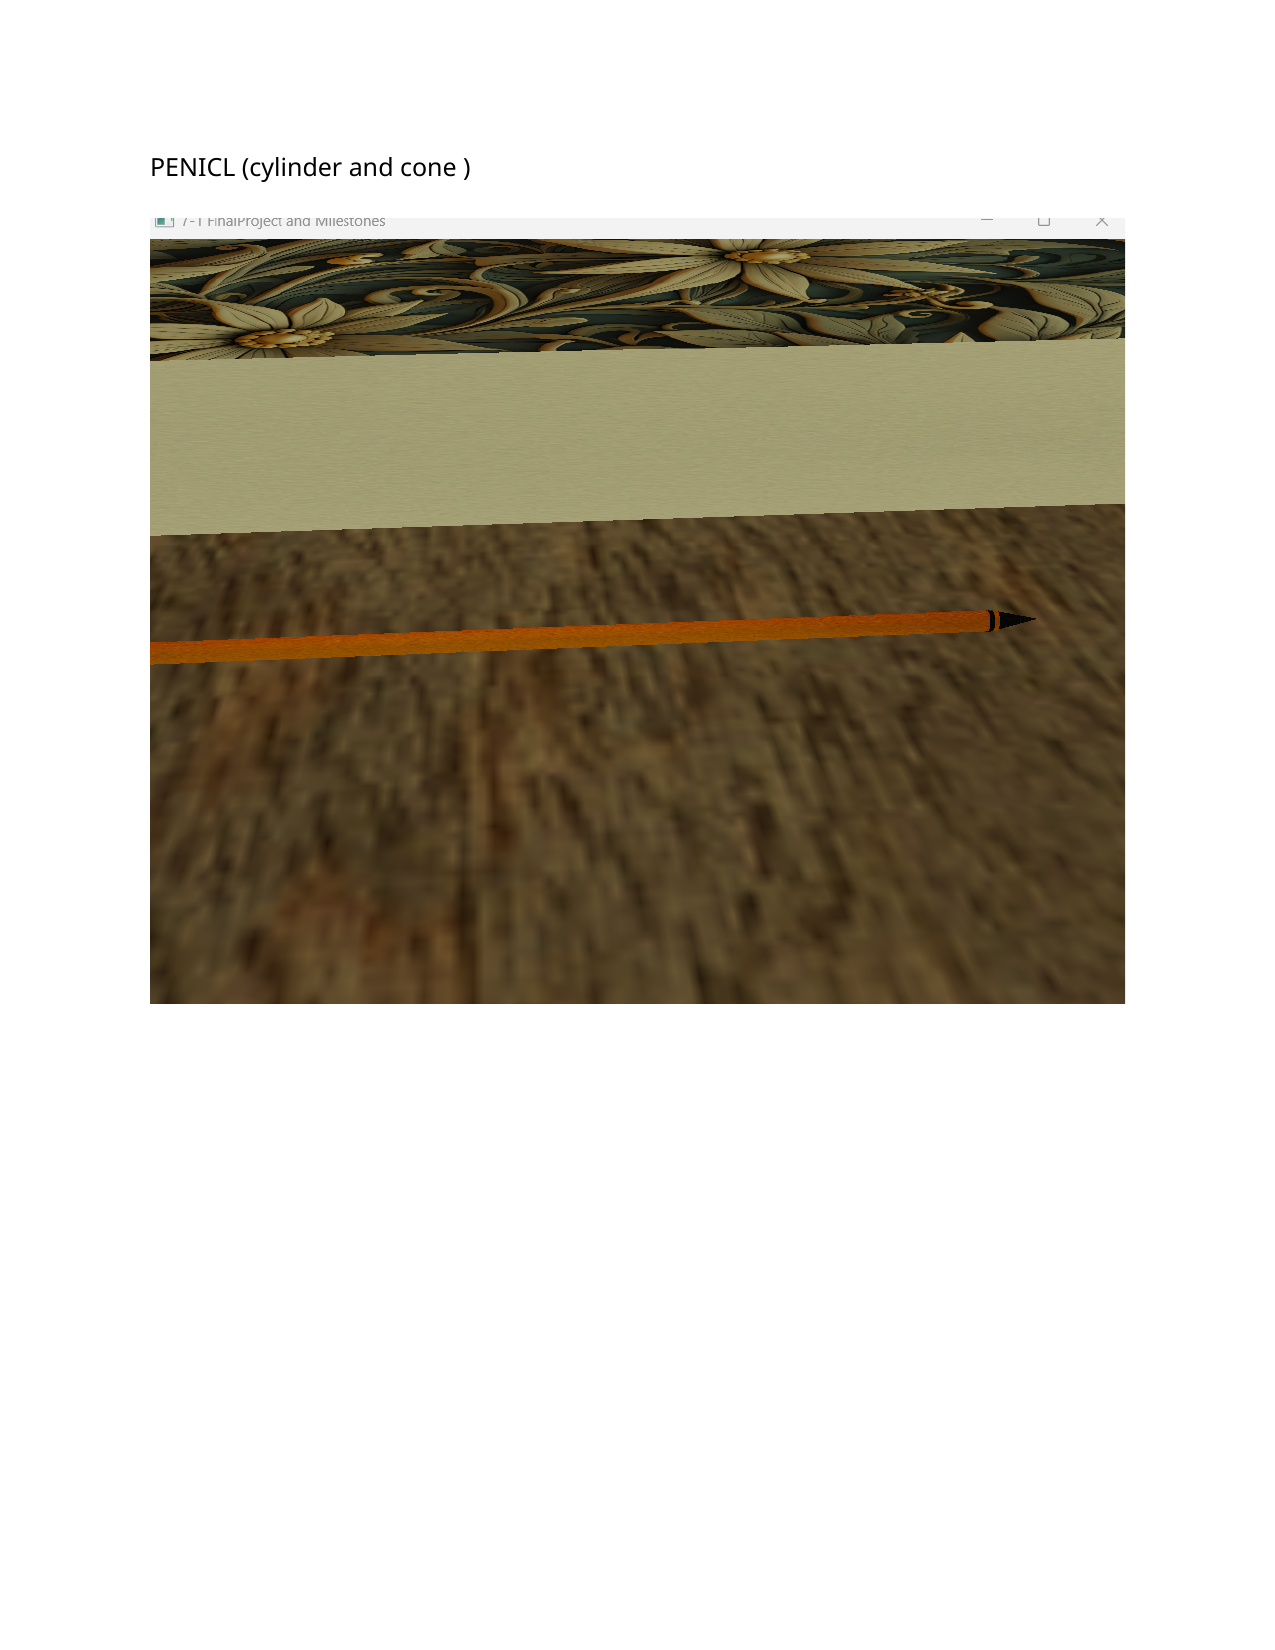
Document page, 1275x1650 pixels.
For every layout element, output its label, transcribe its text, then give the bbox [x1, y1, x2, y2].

text PENICL (cylinder and cone ) [150, 150, 1125, 218]
picture [150, 218, 1125, 1004]
